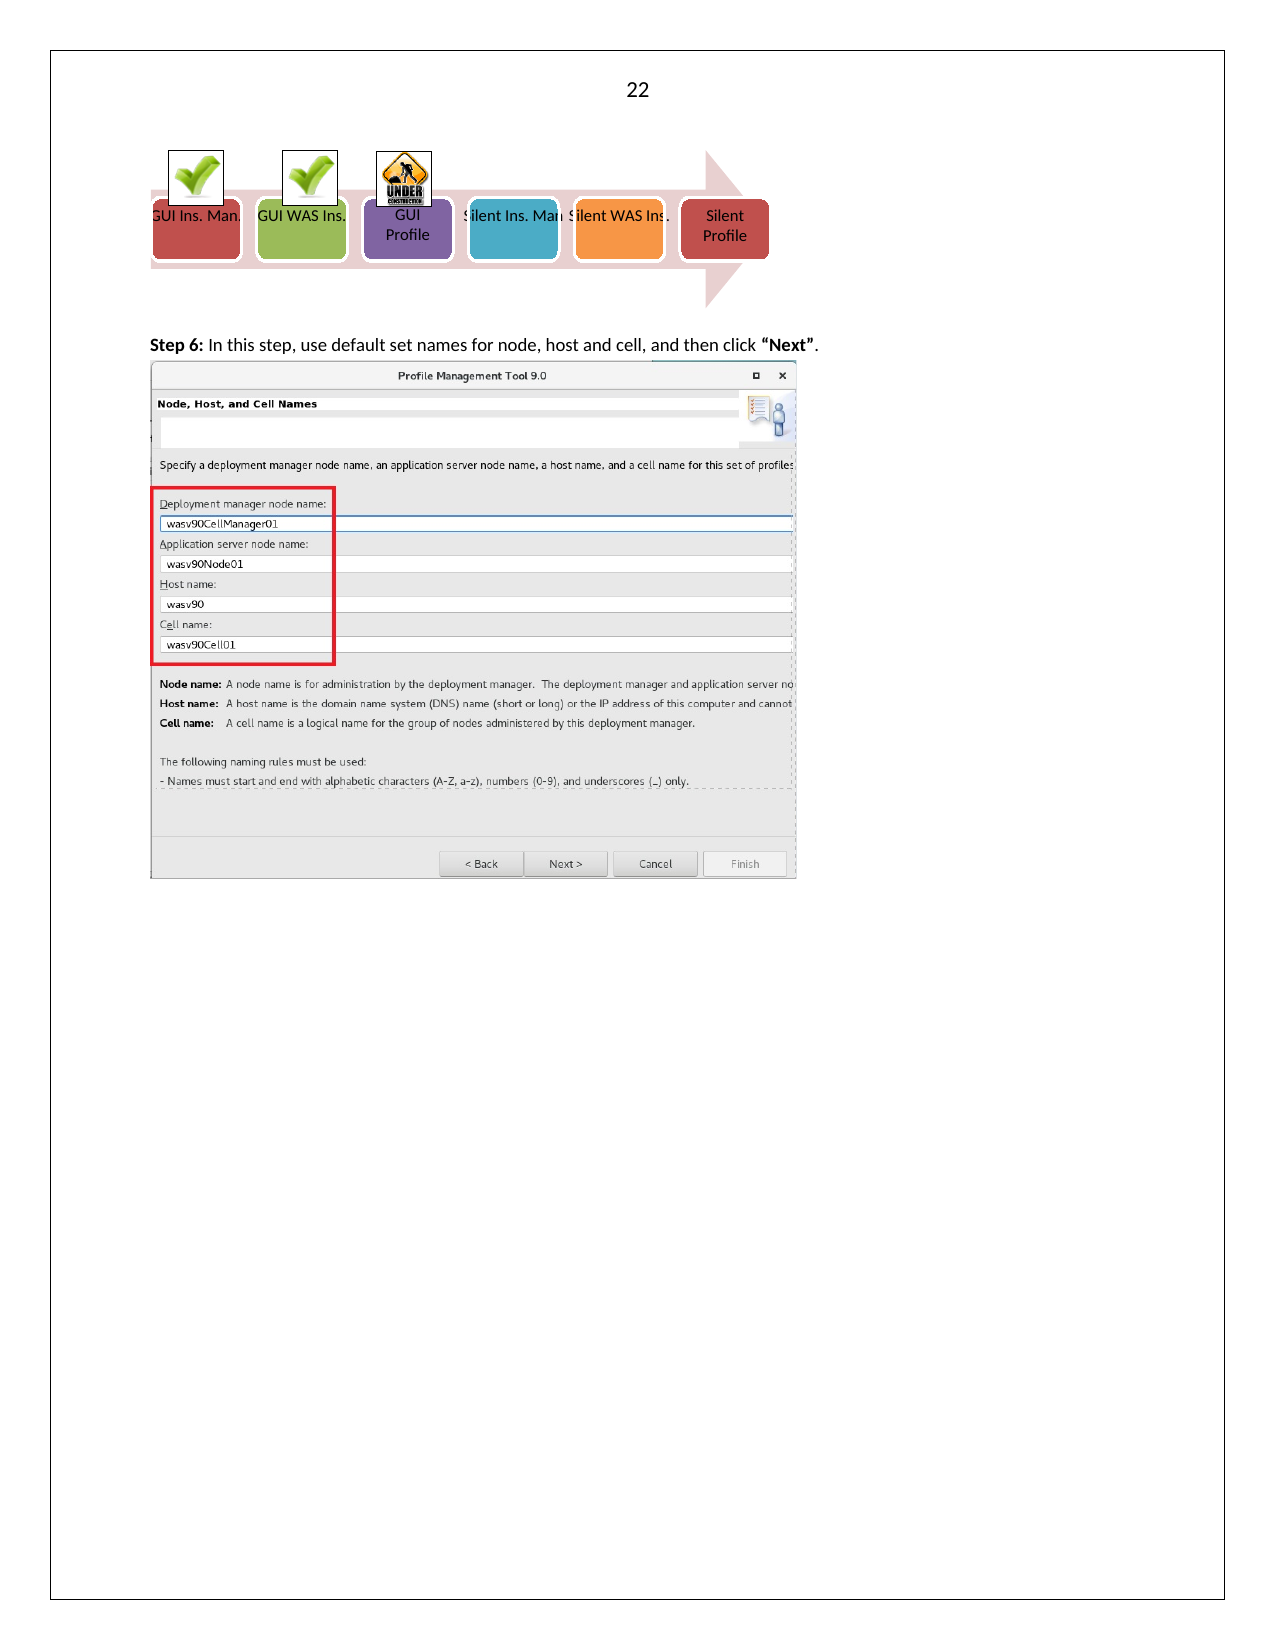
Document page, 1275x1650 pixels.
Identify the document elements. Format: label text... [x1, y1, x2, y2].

picture [150, 360, 797, 879]
picture [283, 151, 337, 205]
picture [169, 151, 223, 205]
text Step 6: In this step, use default set names for node, host and cell, and then click “Next”. [150, 333, 1125, 356]
picture [377, 152, 431, 206]
